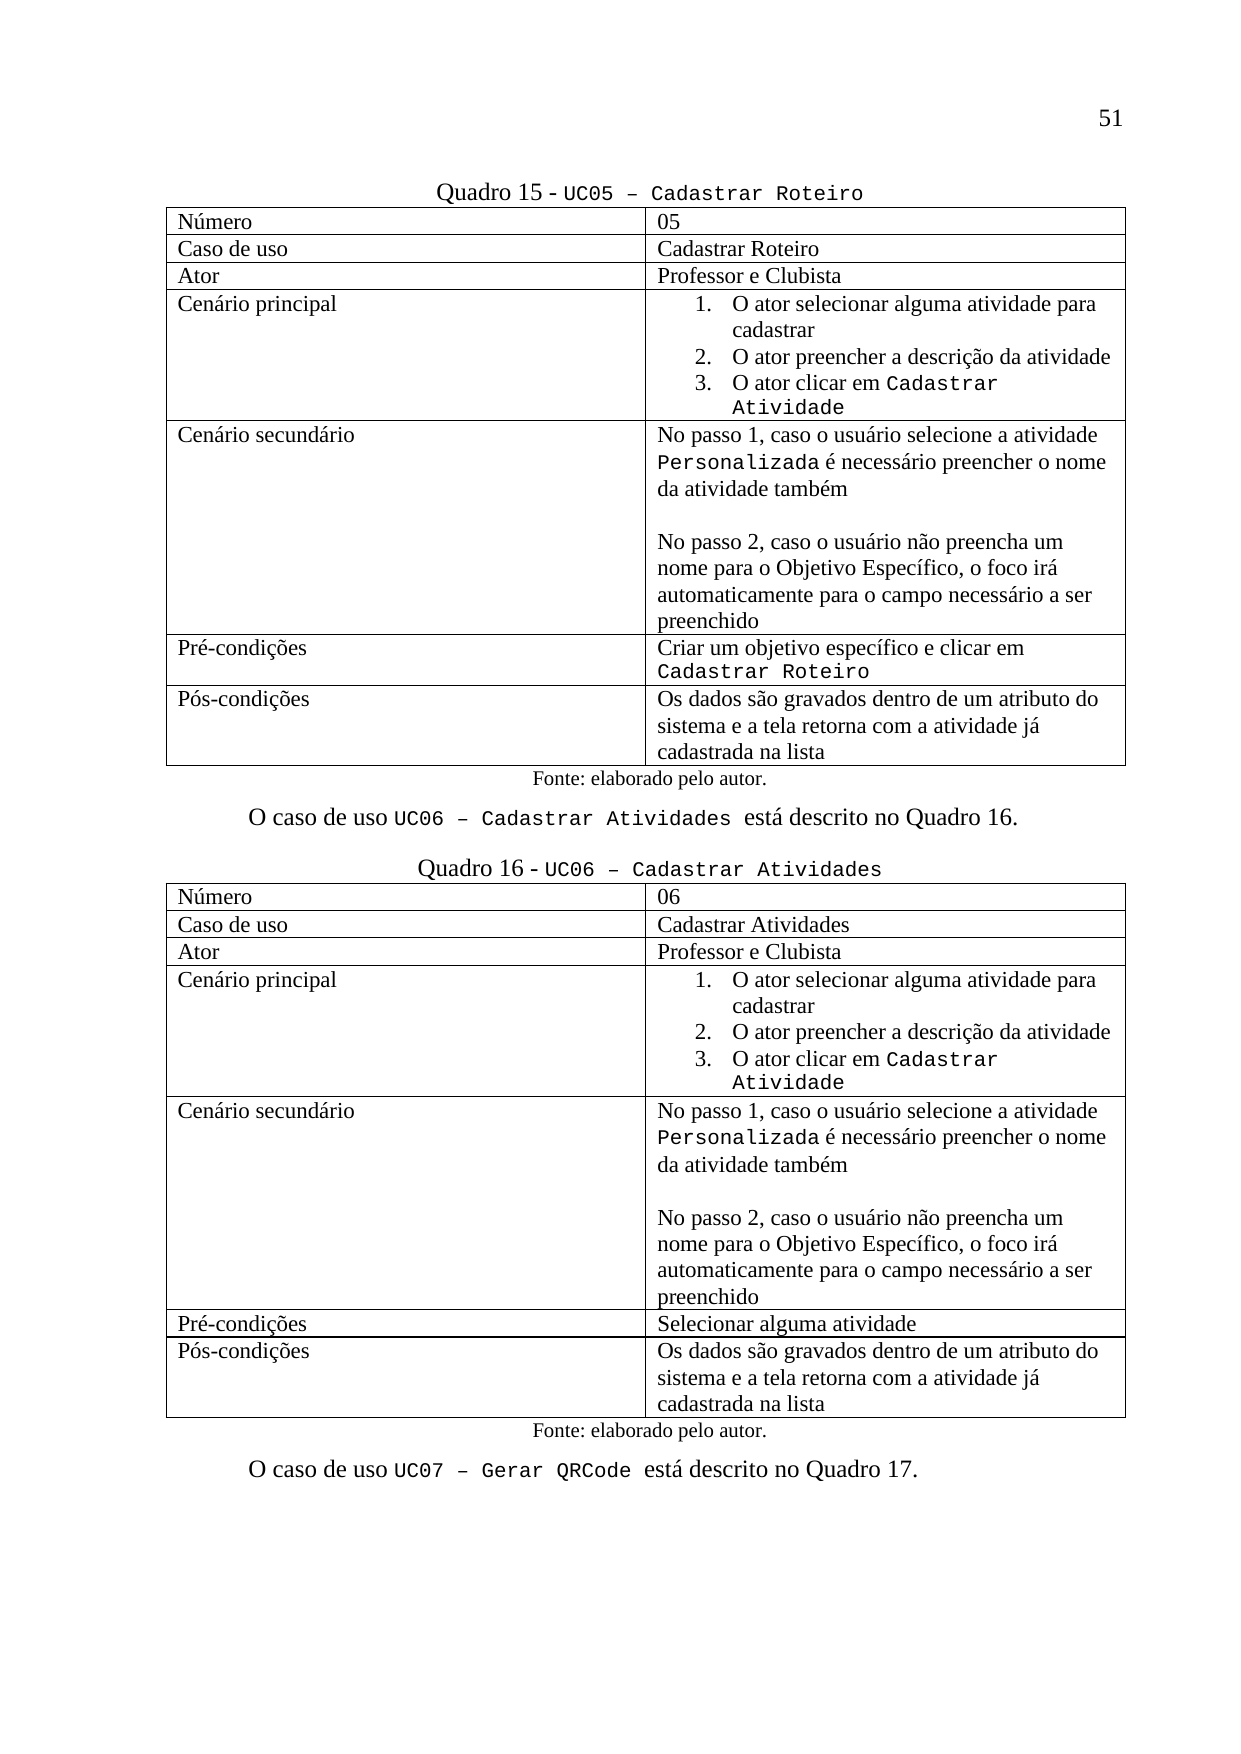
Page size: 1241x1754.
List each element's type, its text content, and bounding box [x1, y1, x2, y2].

text Fonte: elaborado pelo autor. [177, 1418, 1122, 1442]
table_cell Criar um objetivo específico e clicar em Cadastrar Roteiro [646, 635, 1125, 684]
table_cell Ator [167, 263, 645, 289]
table_cell Caso de uso [167, 235, 645, 262]
table_cell Cenário principal [167, 290, 645, 420]
table_cell Ator [167, 938, 645, 964]
table_cell Os dados são gravados dentro de um atributo do sistema e a tela retorna com a atividade já cadastrada na lista [646, 1338, 1125, 1417]
table_cell Professor e Clubista [646, 938, 1125, 964]
table_header Número [167, 208, 645, 234]
text O caso de uso UC07 – Gerar QRCode está descrito no Quadro 17. [177, 1454, 1122, 1484]
table_cell O ator selecionar alguma atividade para cadastrar O ator preencher a descrição da atividade O ator clicar em Cadastrar Atividade [646, 290, 1125, 420]
table_header 05 [646, 208, 1125, 234]
table_header 06 [646, 884, 1125, 910]
table_cell Os dados são gravados dentro de um atributo do sistema e a tela retorna com a atividade já cadastrada na lista [646, 686, 1125, 764]
table_cell No passo 1, caso o usuário selecione a atividade Personalizada é necessário preencher o nome da atividade também No passo 2, caso o usuário não preencha um nome para o Objetivo Específico, o foco irá automaticamente para o campo necessário a ser preenchido [646, 1097, 1125, 1309]
table_cell Cenário principal [167, 966, 645, 1096]
table_cell Professor e Clubista [646, 263, 1125, 289]
table_cell Pré-condições [167, 635, 645, 684]
table_cell Pós-condições [167, 686, 645, 764]
table_cell O ator selecionar alguma atividade para cadastrar O ator preencher a descrição da atividade O ator clicar em Cadastrar Atividade [646, 966, 1125, 1096]
table_cell Pré-condições [167, 1310, 645, 1336]
table_cell Selecionar alguma atividade [646, 1310, 1125, 1336]
text O caso de uso UC06 – Cadastrar Atividades está descrito no Quadro 16. [177, 802, 1122, 832]
table_cell Pós-condições [167, 1338, 645, 1417]
table_header Número [167, 884, 645, 910]
table_cell Caso de uso [167, 911, 645, 937]
table_cell No passo 1, caso o usuário selecione a atividade Personalizada é necessário preencher o nome da atividade também No passo 2, caso o usuário não preencha um nome para o Objetivo Específico, o foco irá automaticamente para o campo necessário a ser preenchido [646, 421, 1125, 633]
table_cell Cadastrar Roteiro [646, 235, 1125, 262]
table_cell Cadastrar Atividades [646, 911, 1125, 937]
table_cell Cenário secundário [167, 421, 645, 633]
text Fonte: elaborado pelo autor. [177, 766, 1122, 790]
table_cell Cenário secundário [167, 1097, 645, 1309]
